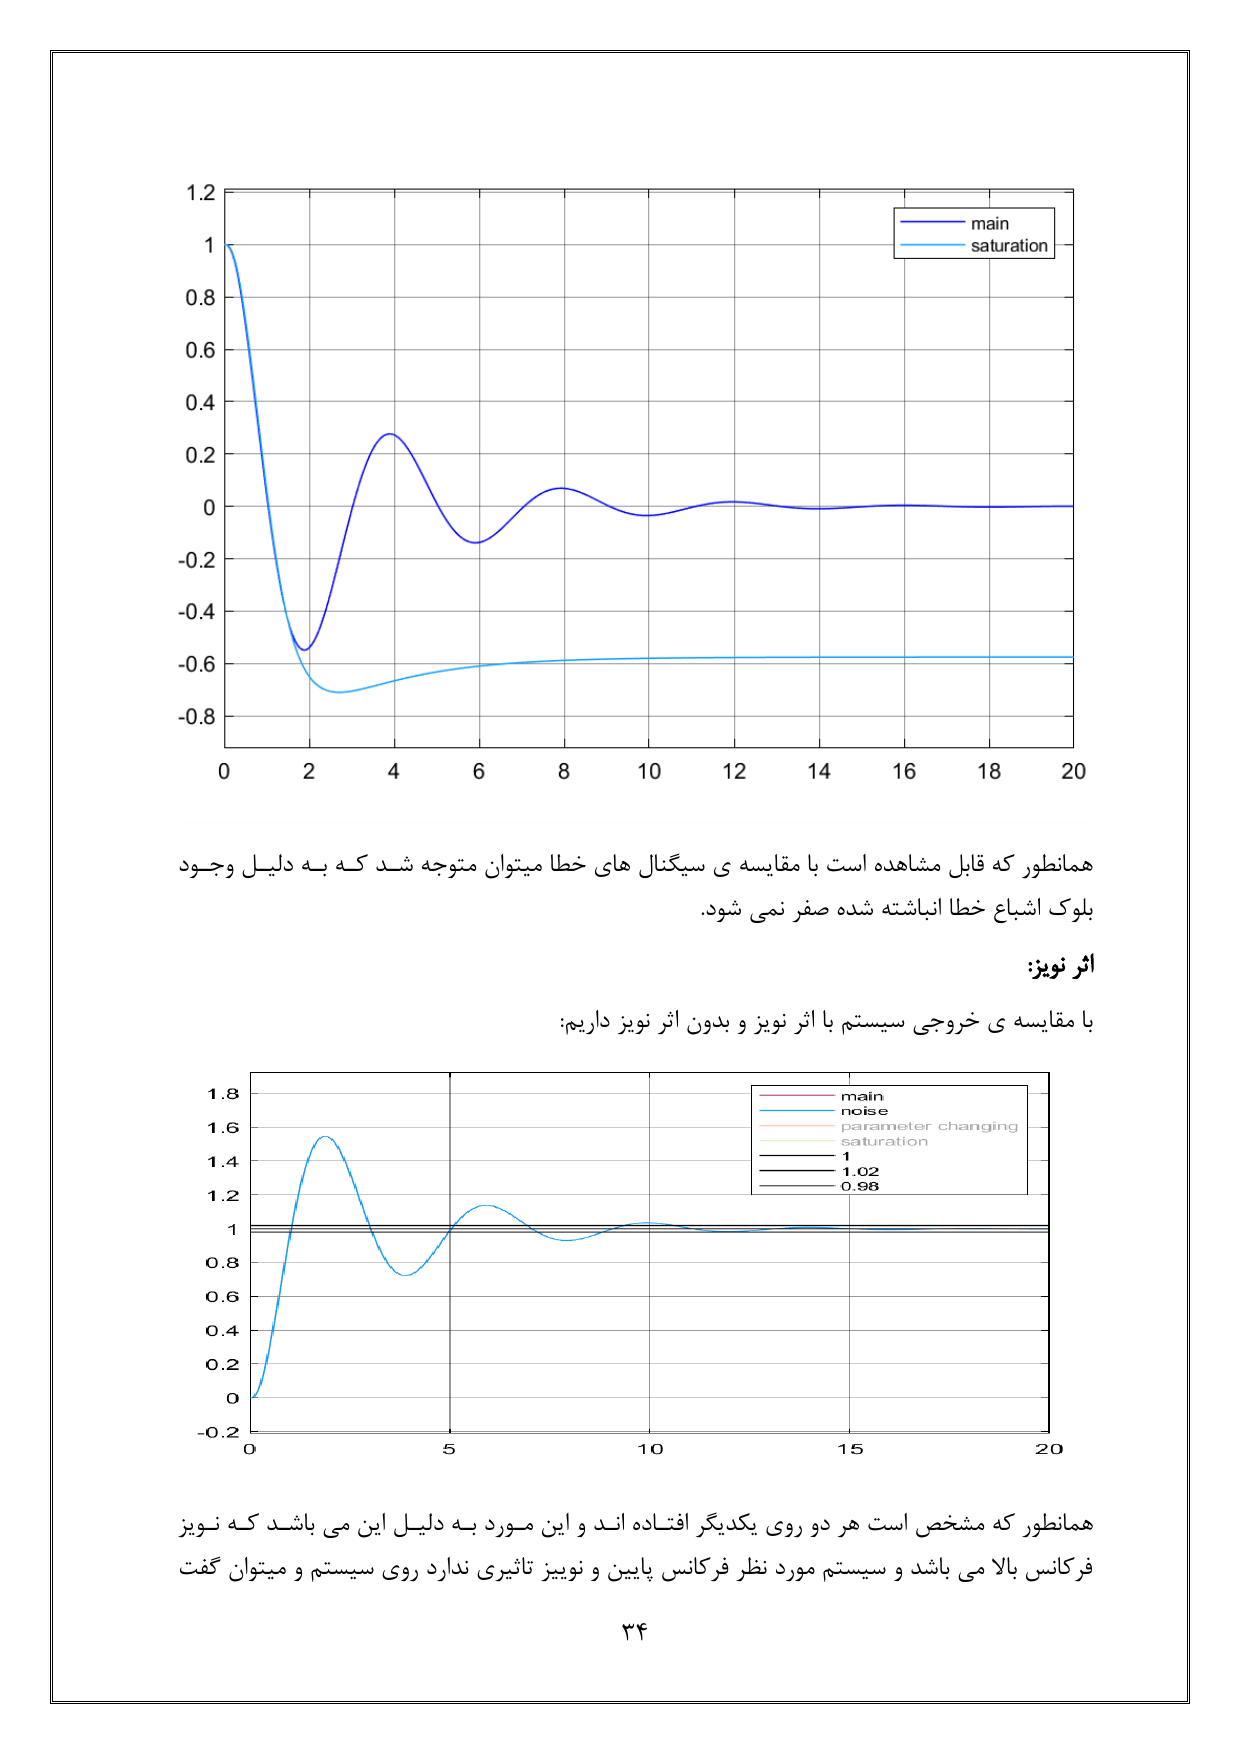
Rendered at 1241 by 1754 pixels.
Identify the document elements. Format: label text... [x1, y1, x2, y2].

text همانطور که قابل مشاهده است با مقایسه ی سیگنال های خطا میتوان متوجه شد که به دلیل وجود بلوک اشباع خطا انباشته شده صفر نمی شود. [177, 852, 1093, 925]
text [177, 1511, 1093, 1584]
text با مقایسه ی خروجی سیستم با اثر نویز و بدون اثر نویز داریم: [177, 1008, 1093, 1037]
picture [197, 1064, 1073, 1485]
picture [176, 177, 1094, 826]
text اثر نویز: [177, 952, 1093, 981]
